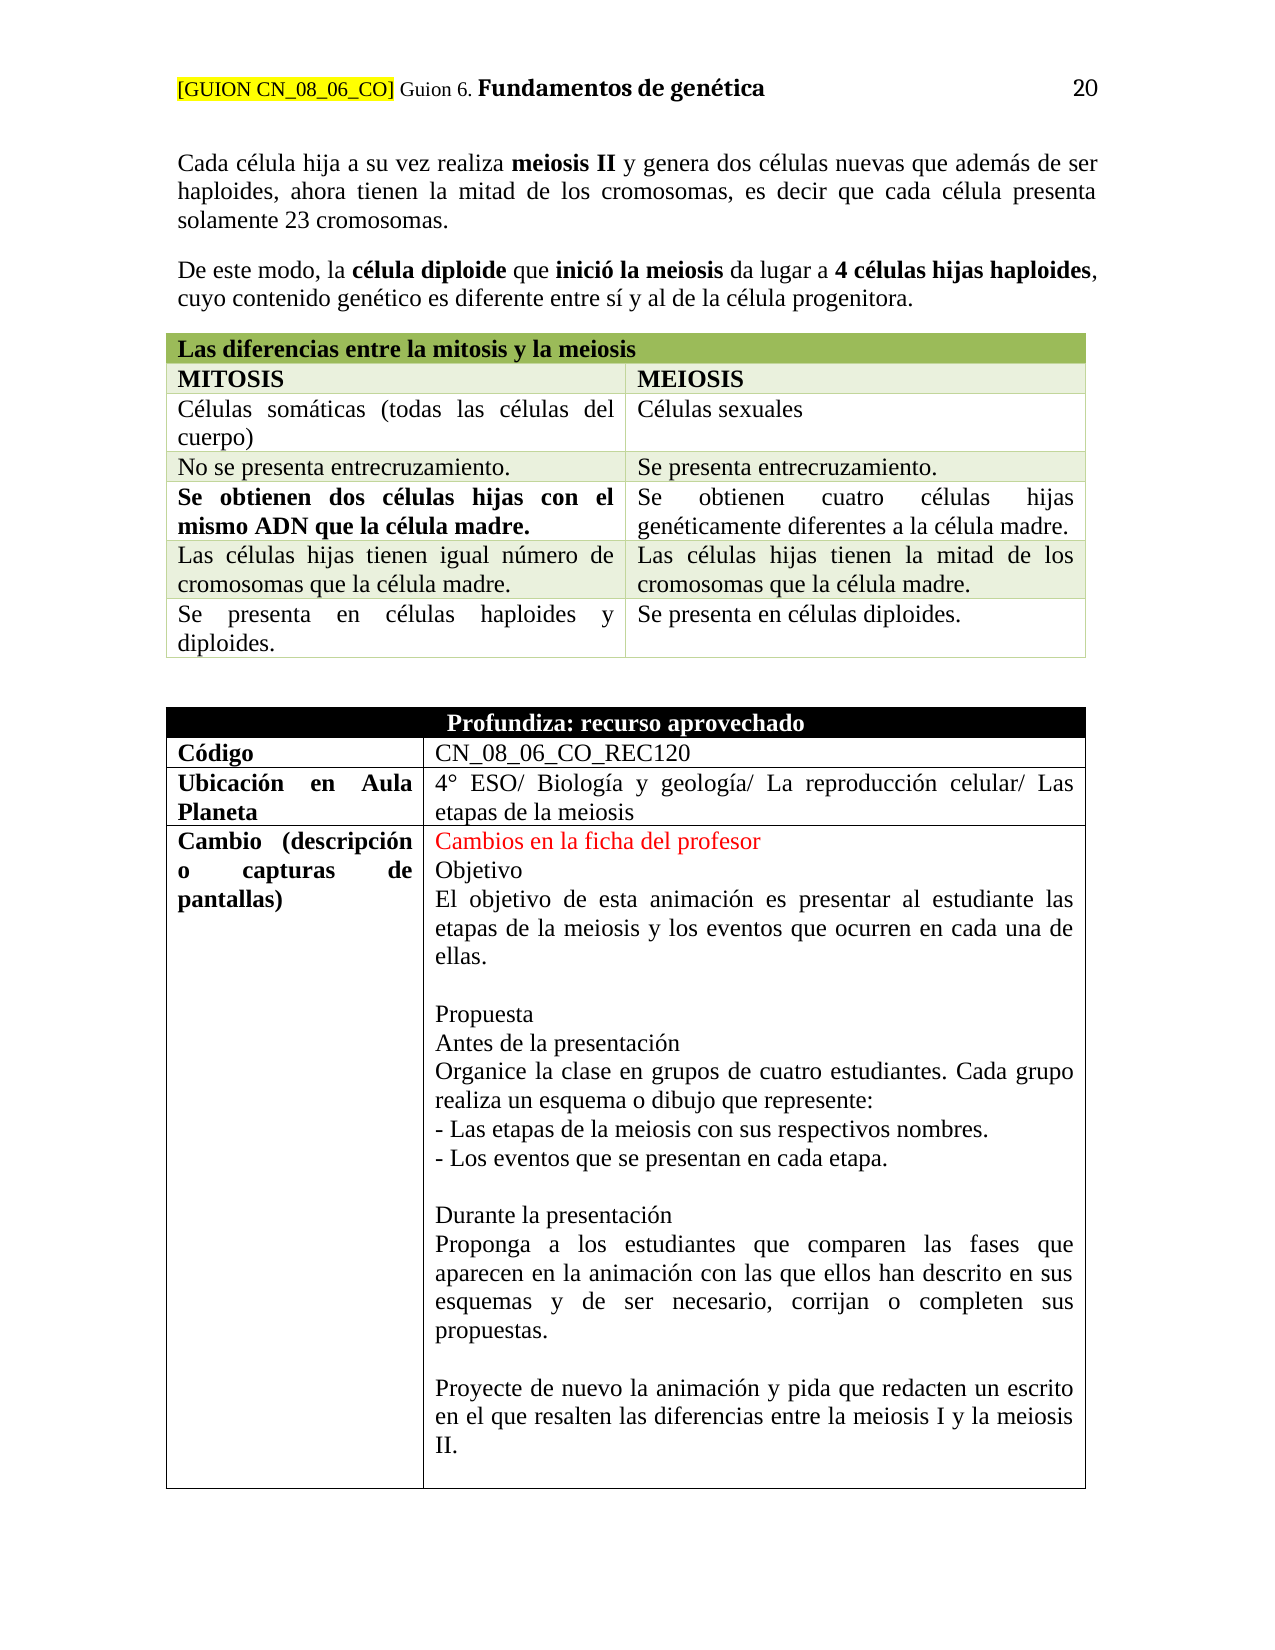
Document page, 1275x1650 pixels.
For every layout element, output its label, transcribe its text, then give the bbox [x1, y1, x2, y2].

table_cell Se obtienen dos células hijas con el mismo ADN que la célula madre. [167, 482, 625, 539]
table_header Las diferencias entre la mitosis y la meiosis [167, 334, 1085, 363]
table_header Profundiza: recurso aprovechado [167, 708, 1085, 737]
table_cell MITOSIS [167, 364, 625, 393]
table_cell Células somáticas (todas las células del cuerpo) [167, 394, 625, 451]
table_cell CN_08_06_CO_REC120 [424, 738, 1085, 767]
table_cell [167, 826, 423, 1488]
table_cell Se presenta en células haploides y diploides. [167, 599, 625, 657]
table_cell Código [167, 738, 423, 767]
table_cell Se obtienen cuatro células hijas genéticamente diferentes a la célula madre. [626, 482, 1085, 539]
table_cell Ubicación en Aula Planeta [167, 768, 423, 825]
table_cell Células sexuales [626, 394, 1085, 451]
table_cell Se presenta en células diploides. [626, 599, 1085, 657]
table_cell MEIOSIS [626, 364, 1085, 393]
text Cada célula hija a su vez realiza meiosis II y genera dos células nuevas que además de ser haploides, ahora tienen la mitad de los cromosomas, es decir que cada célula presenta solamente 23 cromosomas. [177, 148, 1098, 234]
table_cell Se presenta entrecruzamiento. [626, 452, 1085, 481]
table_cell Las células hijas tienen la mitad de los cromosomas que la célula madre. [626, 541, 1085, 598]
table_cell 4° ESO/ Biología y geología/ La reproducción celular/ Las etapas de la meiosis [424, 768, 1085, 825]
table_cell Las células hijas tienen igual número de cromosomas que la célula madre. [167, 541, 625, 598]
text De este modo, la célula diploide que inició la meiosis da lugar a 4 células hijas haploides, cuyo contenido genético es diferente entre sí y al de la célula progenitora. [177, 255, 1098, 312]
table_cell No se presenta entrecruzamiento. [167, 452, 625, 481]
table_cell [424, 826, 1085, 1488]
